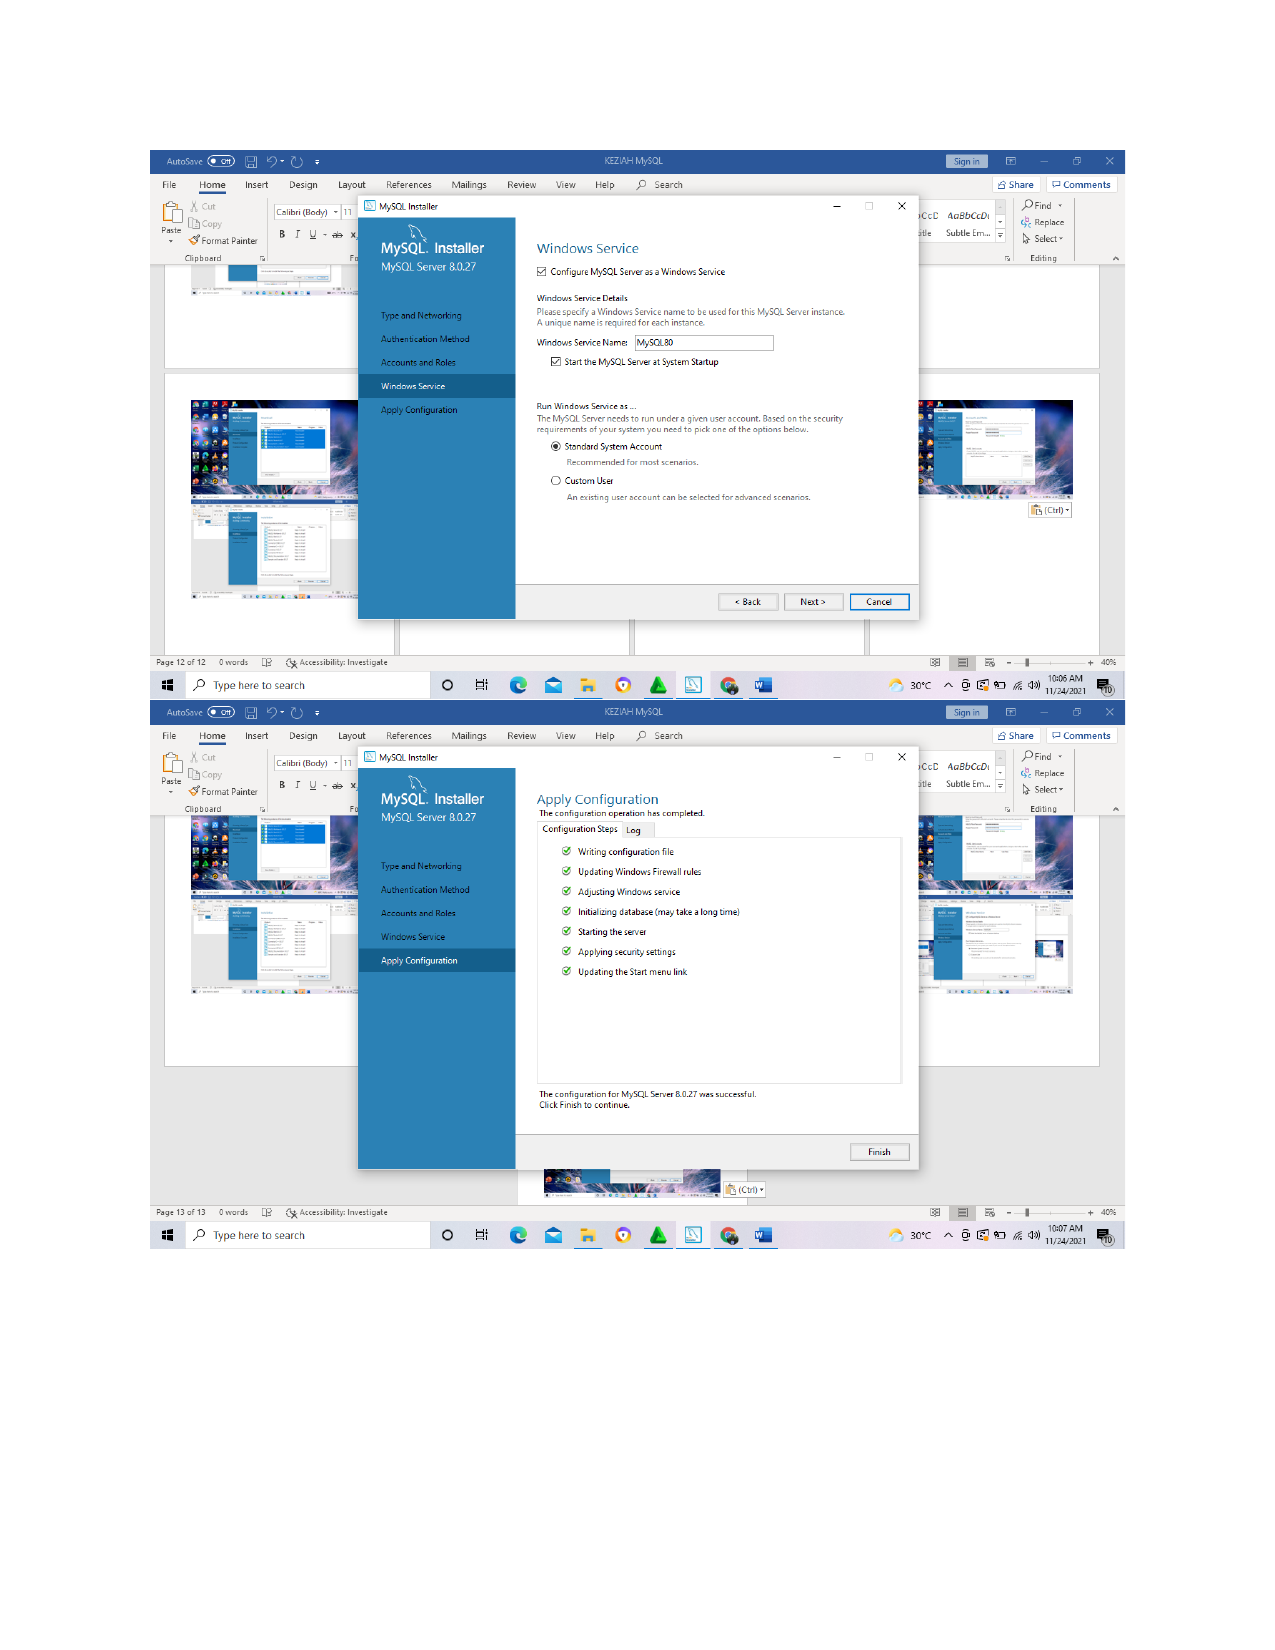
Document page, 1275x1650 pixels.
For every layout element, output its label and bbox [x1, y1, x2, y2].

picture [150, 150, 1125, 699]
picture [150, 700, 1125, 1249]
